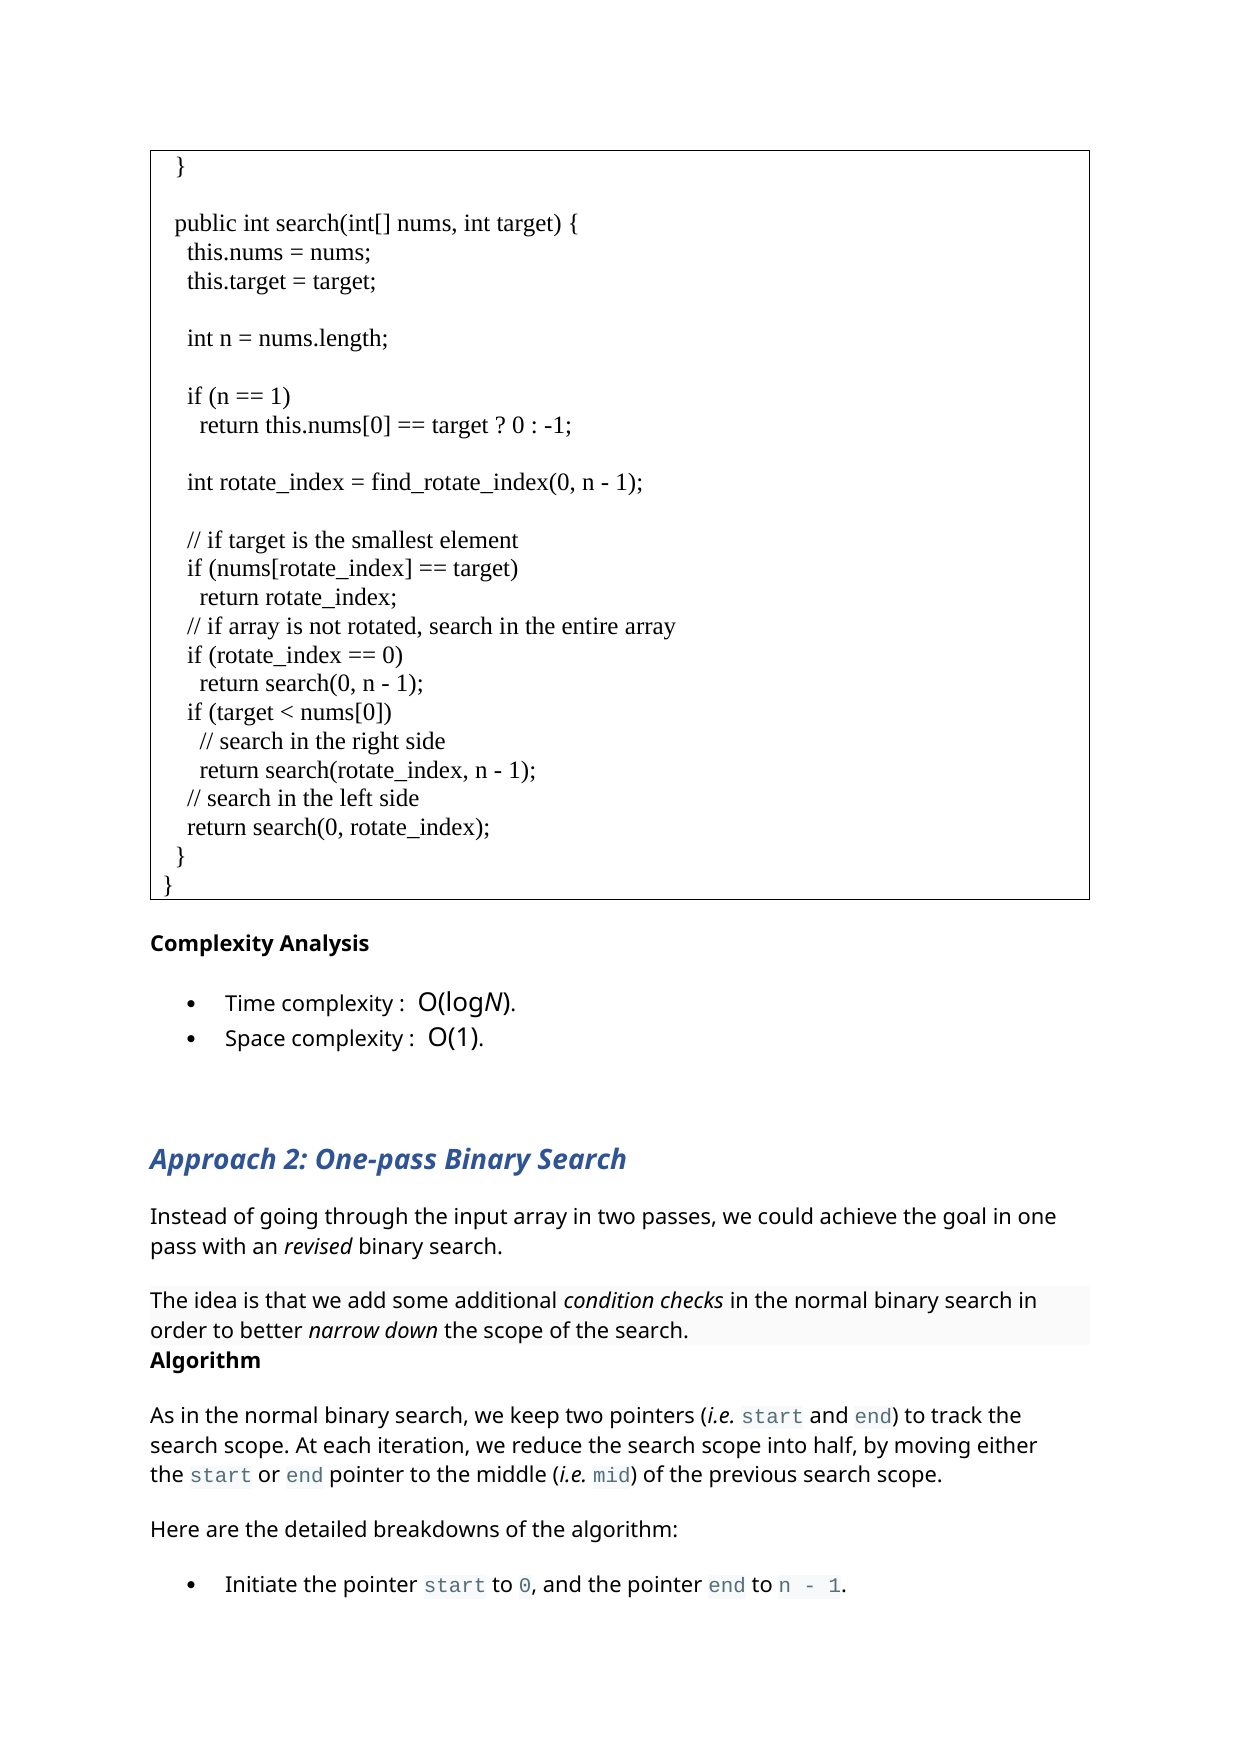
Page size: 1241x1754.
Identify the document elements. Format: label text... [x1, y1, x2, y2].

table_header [151, 151, 1089, 898]
text Complexity Analysis [150, 928, 1090, 958]
text Instead of going through the input array in two passes, we could achieve the goal in one pass with an revised binary search. [150, 1201, 1090, 1261]
text Here are the detailed breakdowns of the algorithm: [150, 1514, 1090, 1544]
list Space complexity : O(1). [187, 1019, 1090, 1054]
list Initiate the pointer start to 0, and the pointer end to n - 1. [187, 1569, 1090, 1599]
text The idea is that we add some additional condition checks in the normal binary search in order to better narrow down the scope of the search. [150, 1286, 1090, 1345]
subtitle Approach 2: One-pass Binary Search [150, 1139, 1090, 1177]
text As in the normal binary search, we keep two pointers (i.e. start and end) to track the search scope. At each iteration, we reduce the search scope into half, by moving either the start or end pointer to the middle (i.e. mid) of the previous search scope. [150, 1400, 1090, 1489]
list Time complexity : O(logN). [187, 983, 1090, 1019]
text Algorithm [150, 1345, 1090, 1375]
